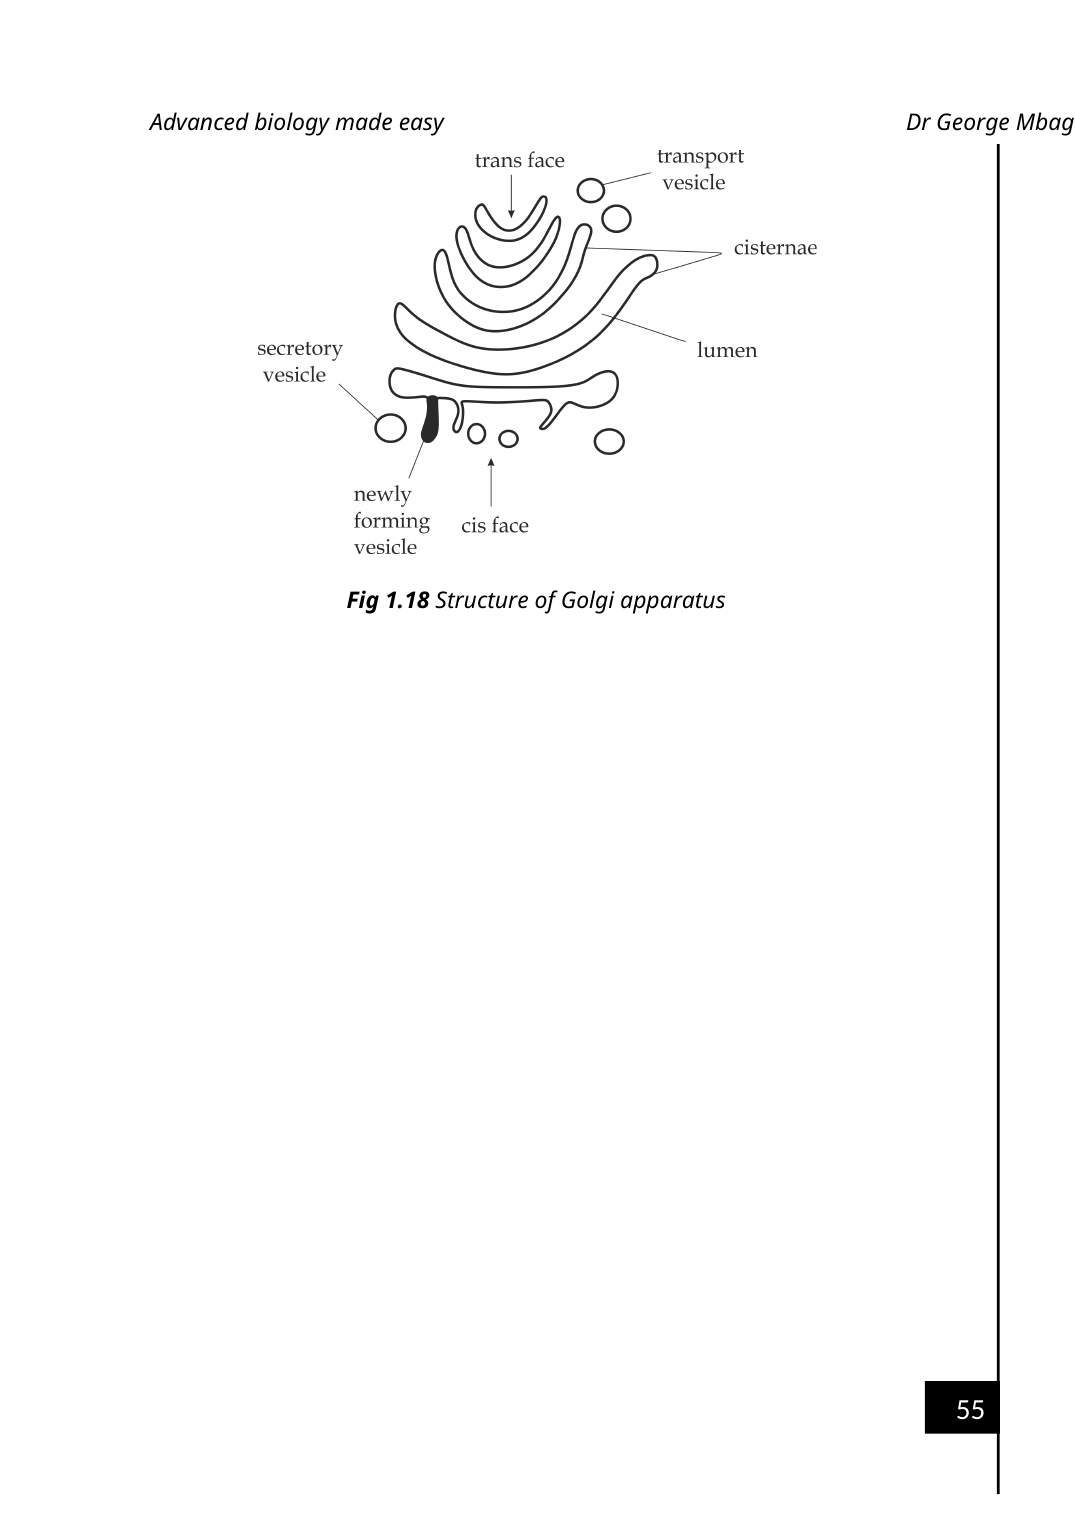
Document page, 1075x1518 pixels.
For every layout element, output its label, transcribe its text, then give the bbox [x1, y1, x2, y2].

picture [258, 150, 817, 554]
text Fig 1.18 Structure of Golgi apparatus [150, 584, 925, 615]
